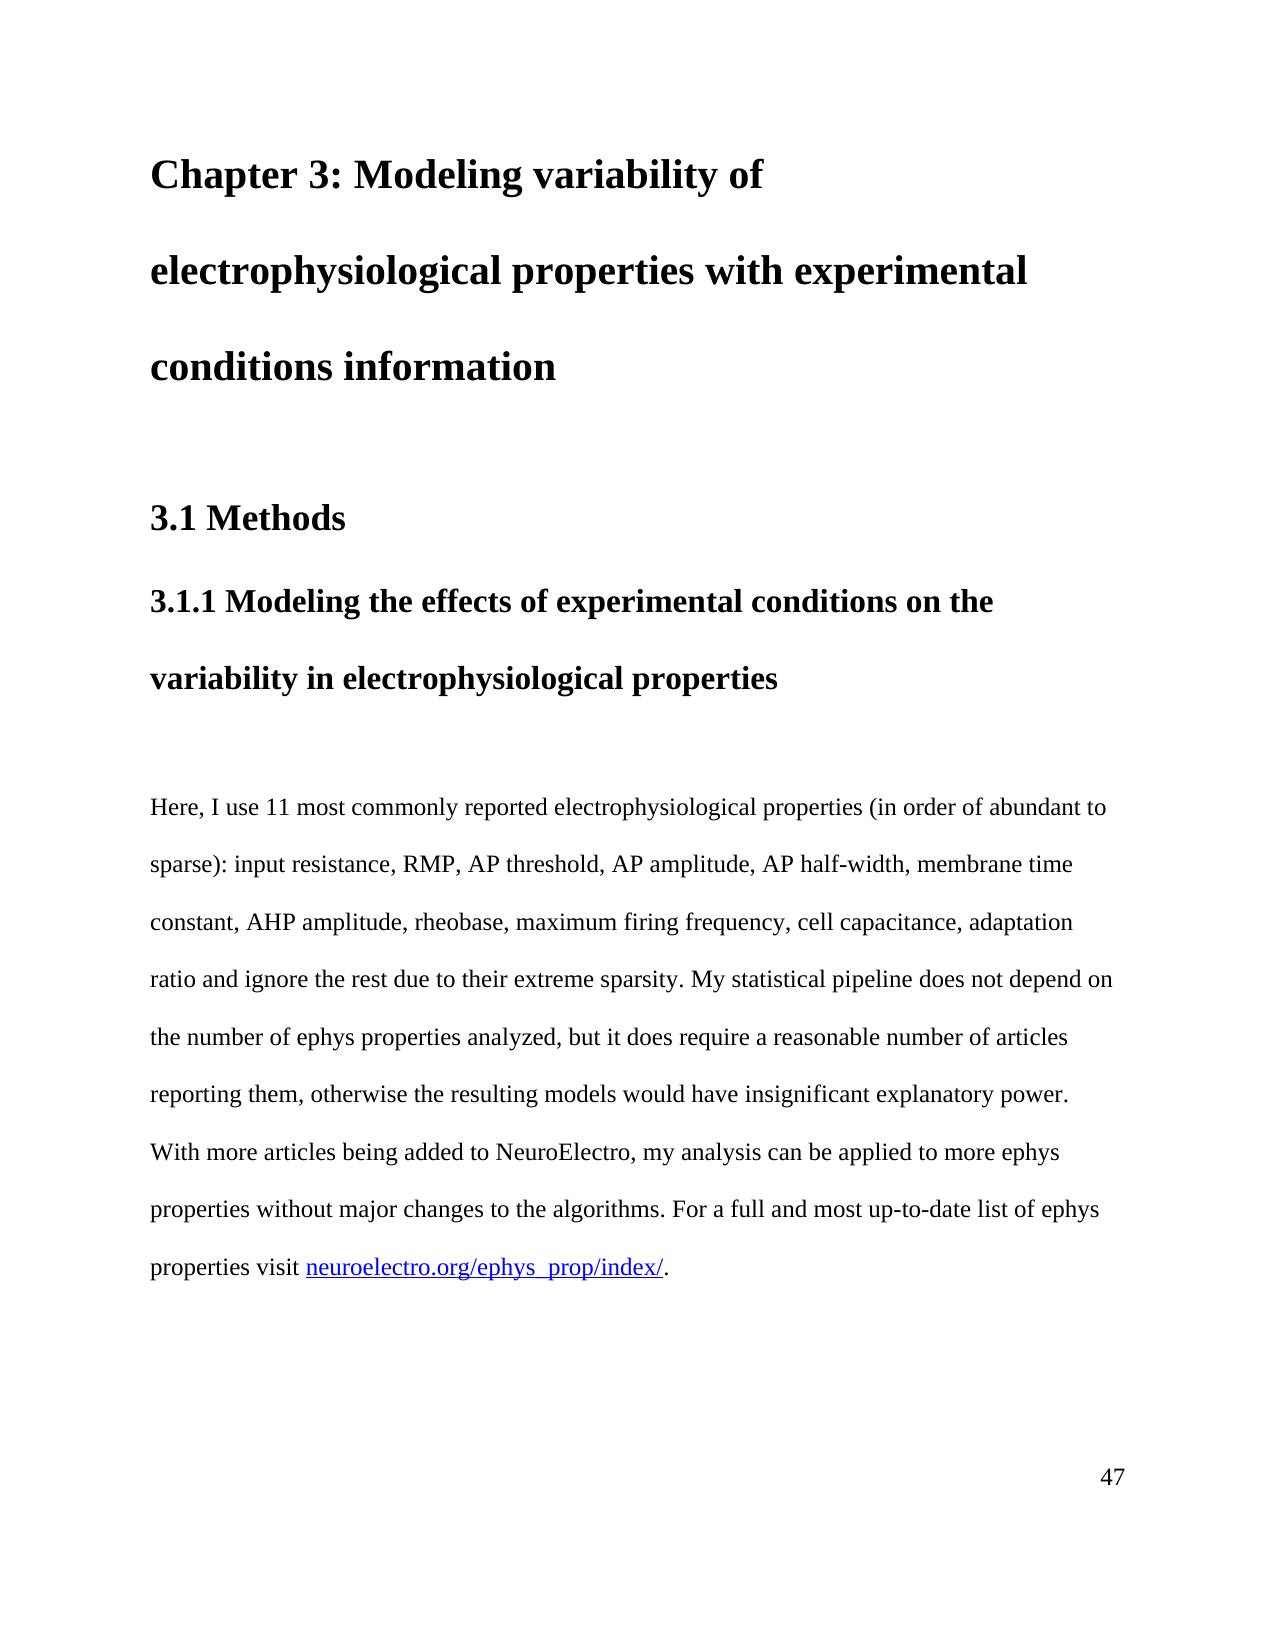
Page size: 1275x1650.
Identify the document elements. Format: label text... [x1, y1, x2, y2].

text Here, I use 11 most commonly reported electrophysiological properties (in order of abundant to sparse): input resistance, RMP, AP threshold, AP amplitude, AP half-width, membrane time constant, AHP amplitude, rheobase, maximum firing frequency, cell capacitance, adaptation ratio and ignore the rest due to their extreme sparsity. My statistical pipeline does not depend on the number of ephys properties analyzed, but it does require a reasonable number of articles reporting them, otherwise the resulting models would have insignificant explanatory power. With more articles being added to NeuroElectro, my analysis can be applied to more ephys properties without major changes to the algorithms. For a full and most up-to-date list of ephys properties visit neuroelectro.org/ephys_prop/index/. [150, 792, 1125, 1281]
subtitle Modeling variability of electrophysiological properties with experimental conditions information [150, 150, 1125, 389]
subtitle Modeling the effects of experimental conditions on the variability in electrophysiological properties [150, 581, 1125, 696]
subtitle Methods [150, 495, 1125, 538]
